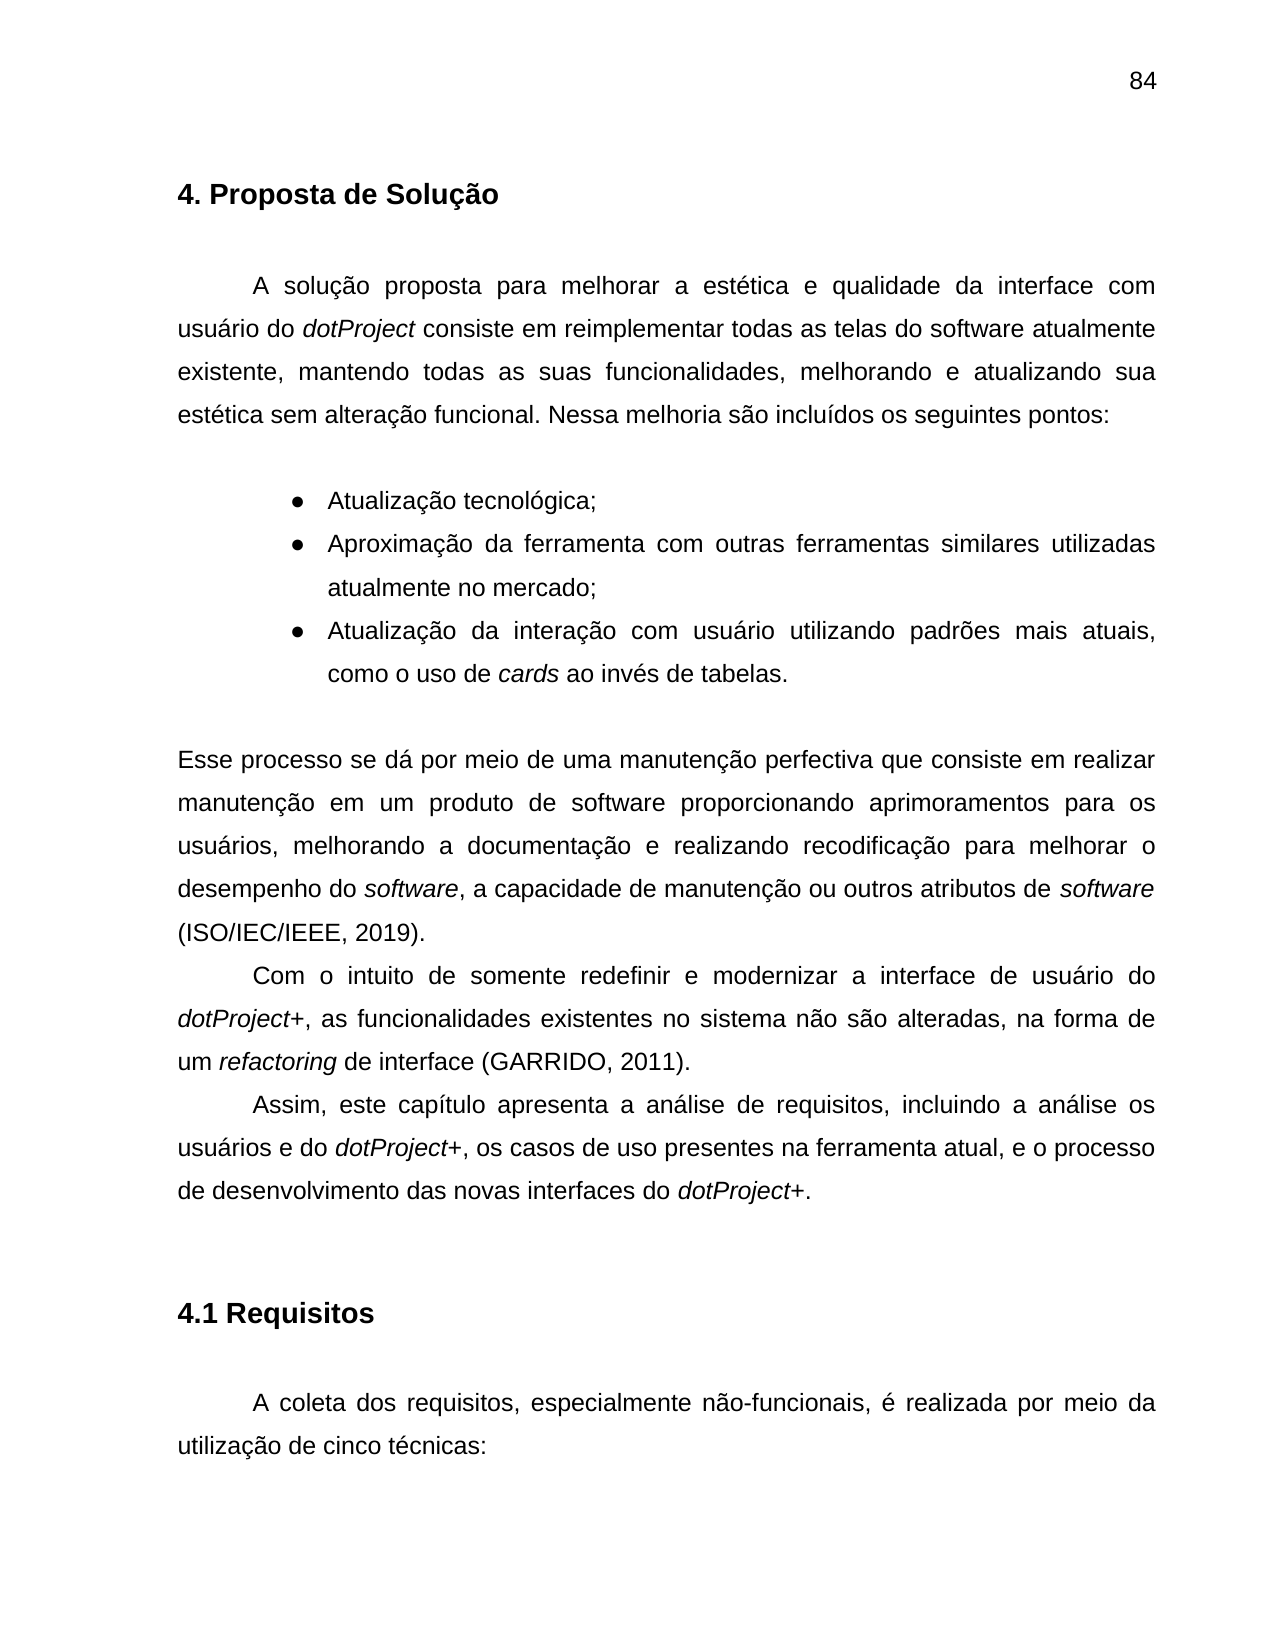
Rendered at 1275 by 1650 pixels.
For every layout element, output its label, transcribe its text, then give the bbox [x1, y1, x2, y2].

list Atualização da interação com usuário utilizando padrões mais atuais, como o uso de cards ao invés de tabelas. [290, 616, 1157, 687]
list Aproximação da ferramenta com outras ferramentas similares utilizadas atualmente no mercado; [290, 529, 1157, 601]
text Assim, este capítulo apresenta a análise de requisitos, incluindo a análise os usuários e do dotProject+, os casos de uso presentes na ferramenta atual, e o processo de desenvolvimento das novas interfaces do dotProject+. [177, 1090, 1157, 1205]
text A solução proposta para melhorar a estética e qualidade da interface com usuário do dotProject consiste em reimplementar todas as telas do software atualmente existente, mantendo todas as suas funcionalidades, melhorando e atualizando sua estética sem alteração funcional. Nessa melhoria são incluídos os seguintes pontos: [177, 271, 1157, 429]
text Esse processo se dá por meio de uma manutenção perfectiva que consiste em realizar manutenção em um produto de software proporcionando aprimoramentos para os usuários, melhorando a documentação e realizando recodificação para melhorar o desempenho do software, a capacidade de manutenção ou outros atributos de software (ISO/IEC/IEEE, 2019). [177, 745, 1157, 946]
subtitle 4.1 Requisitos [177, 1296, 1157, 1329]
list Atualização tecnológica; [290, 486, 1157, 515]
text A coleta dos requisitos, especialmente não-funcionais, é realizada por meio da utilização de cinco técnicas: [177, 1387, 1157, 1459]
subtitle 4. Proposta de Solução [177, 177, 1157, 211]
text Com o intuito de somente redefinir e modernizar a interface de usuário do dotProject+, as funcionalidades existentes no sistema não são alteradas, na forma de um refactoring de interface (GARRIDO, 2011). [177, 961, 1157, 1076]
